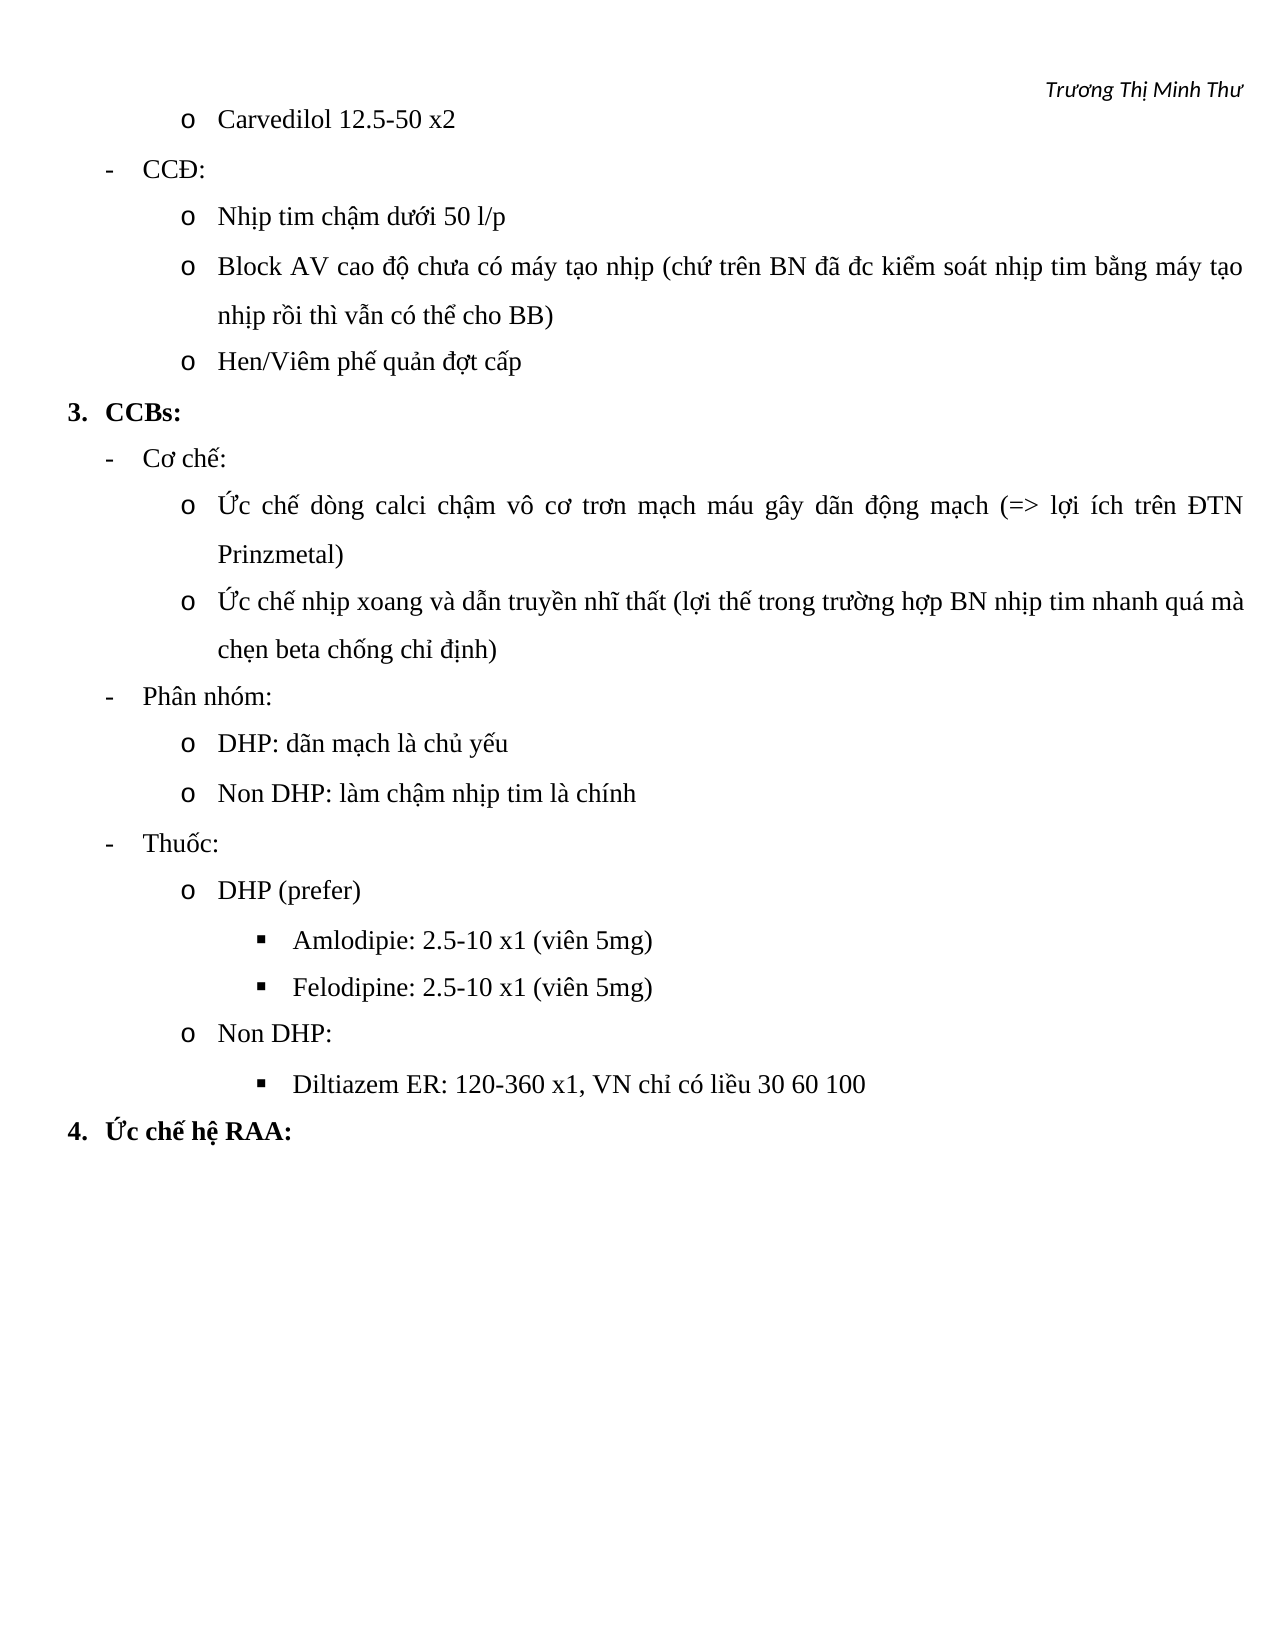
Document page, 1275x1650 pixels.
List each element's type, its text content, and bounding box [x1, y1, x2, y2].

list Nhịp tim chậm dưới 50 l/p [180, 200, 1245, 233]
list CCĐ: [105, 153, 1245, 184]
list DHP (prefer) [180, 874, 1245, 907]
list Phân nhóm: [105, 680, 1245, 711]
list Amlodipie: 2.5-10 x1 (viên 5mg) [255, 924, 1245, 955]
list Ức chế nhịp xoang và dẫn truyền nhĩ thất (lợi thế trong trường hợp BN nhịp tim nhanh quá mà chẹn beta chống chỉ định) [180, 584, 1245, 665]
list Non DHP: [180, 1018, 1245, 1051]
list Felodipine: 2.5-10 x1 (viên 5mg) [255, 971, 1245, 1002]
list DHP: dãn mạch là chủ yếu [180, 727, 1245, 760]
list CCBs: [67, 396, 1245, 427]
list Carvedilol 12.5-50 x2 [180, 103, 1245, 136]
list Non DHP: làm chậm nhịp tim là chính [180, 777, 1245, 810]
list Ức chế hệ RAA: [67, 1114, 1245, 1146]
list Hen/Viêm phế quản đợt cấp [180, 346, 1245, 379]
list Thuốc: [105, 827, 1245, 858]
list Ức chế dòng calci chậm vô cơ trơn mạch máu gây dãn động mạch (=> lợi ích trên ĐTN Prinzmetal) [180, 489, 1245, 569]
list Diltiazem ER: 120-360 x1, VN chỉ có liều 30 60 100 [255, 1068, 1245, 1099]
list Cơ chế: [105, 442, 1245, 473]
list Block AV cao độ chưa có máy tạo nhịp (chứ trên BN đã đc kiểm soát nhịp tim bằng máy tạo nhịp rồi thì vẫn có thể cho BB) [180, 250, 1245, 330]
